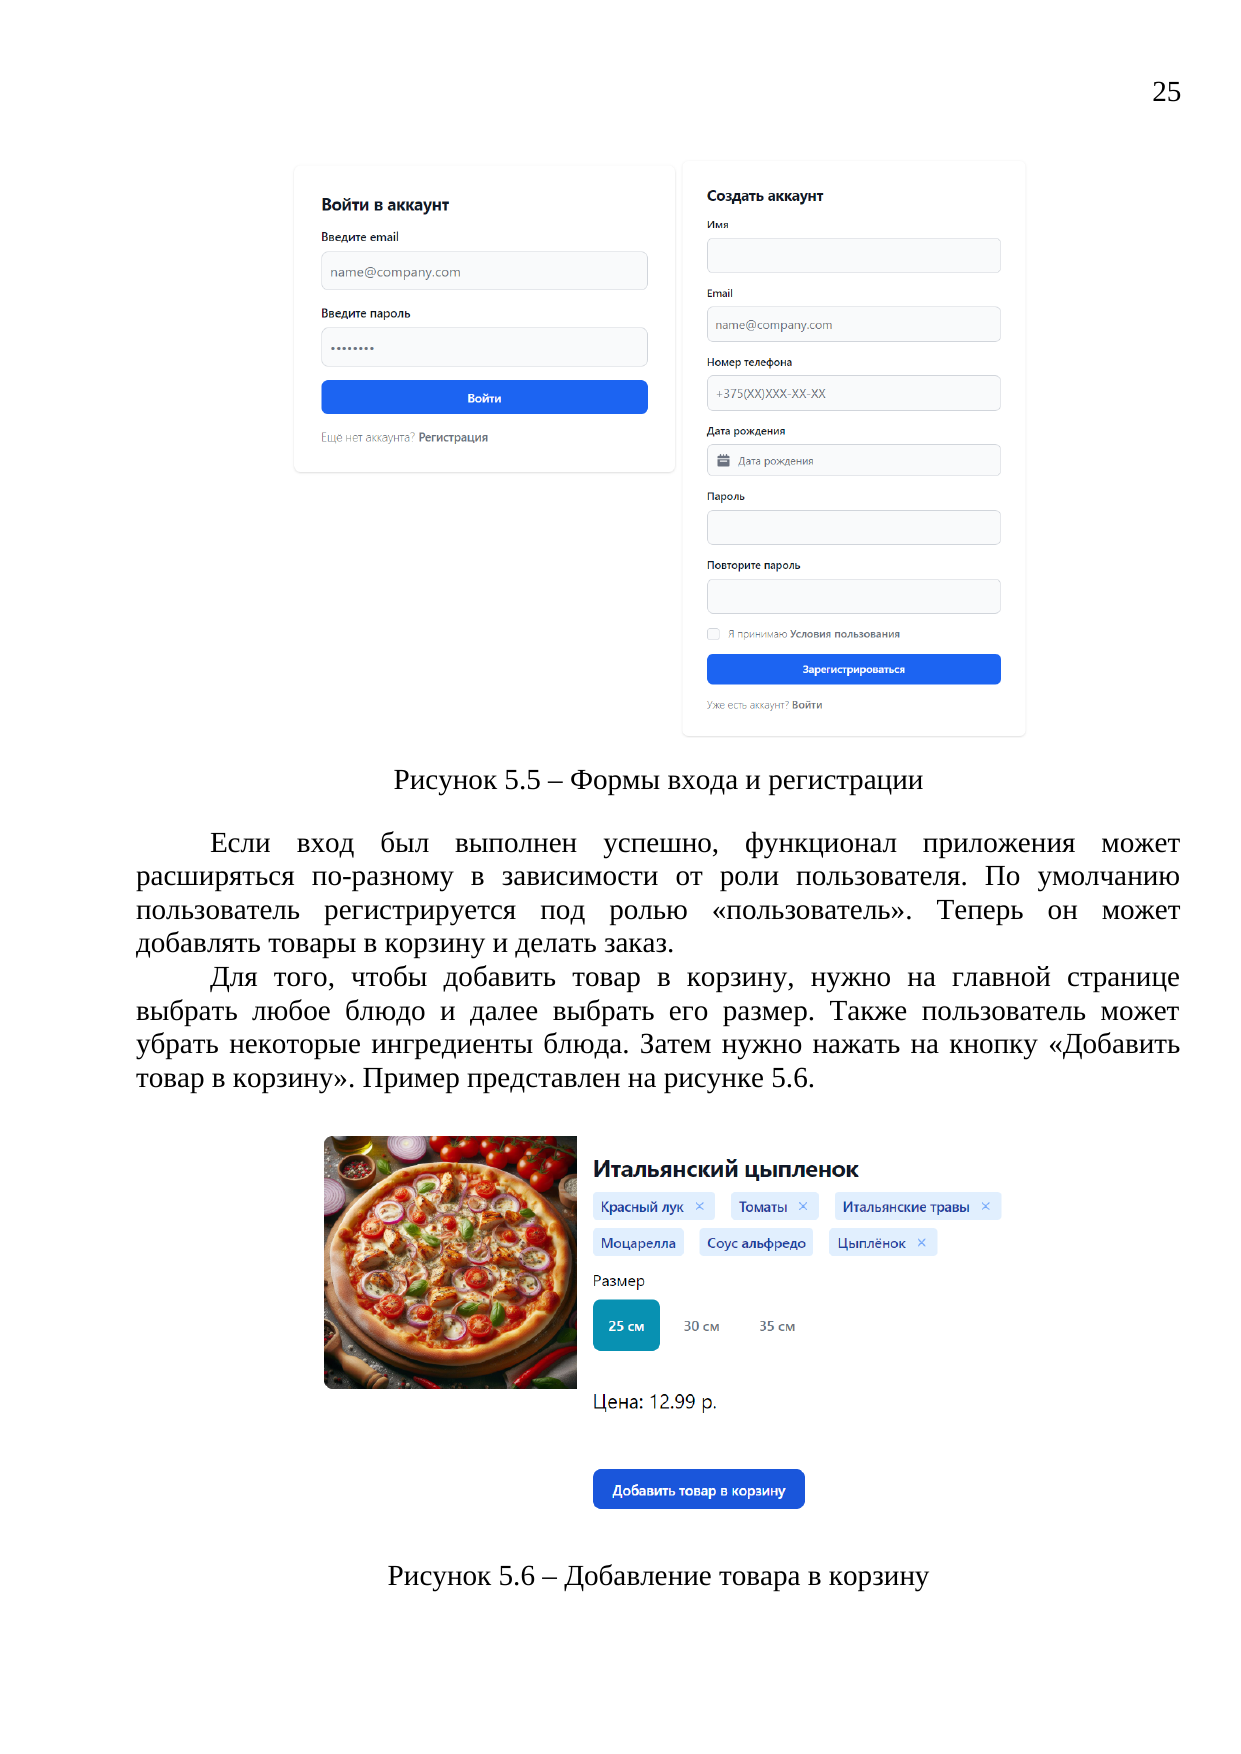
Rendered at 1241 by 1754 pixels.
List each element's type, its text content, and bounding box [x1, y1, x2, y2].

text Рисунок 5.6 – Добавление товара в корзину [136, 1558, 1181, 1592]
text Для того, чтобы добавить товар в корзину, нужно на главной странице выбрать любое блюдо и далее выбрать его размер. Также пользователь может убрать некоторые ингредиенты блюда. Затем нужно нажать на кнопку «Добавить товар в корзину». Пример представлен на рисунке 5.6. [136, 959, 1181, 1093]
picture [270, 141, 1047, 738]
picture [297, 1122, 1020, 1533]
text Рисунок 5.5 – Формы входа и регистрации [136, 762, 1181, 796]
text Если вход был выполнен успешно, функционал приложения может расширяться по-разному в зависимости от роли пользователя. По умолчанию пользователь регистрируется под ролью «пользователь». Теперь он может добавлять товары в корзину и делать заказ. [136, 825, 1181, 959]
